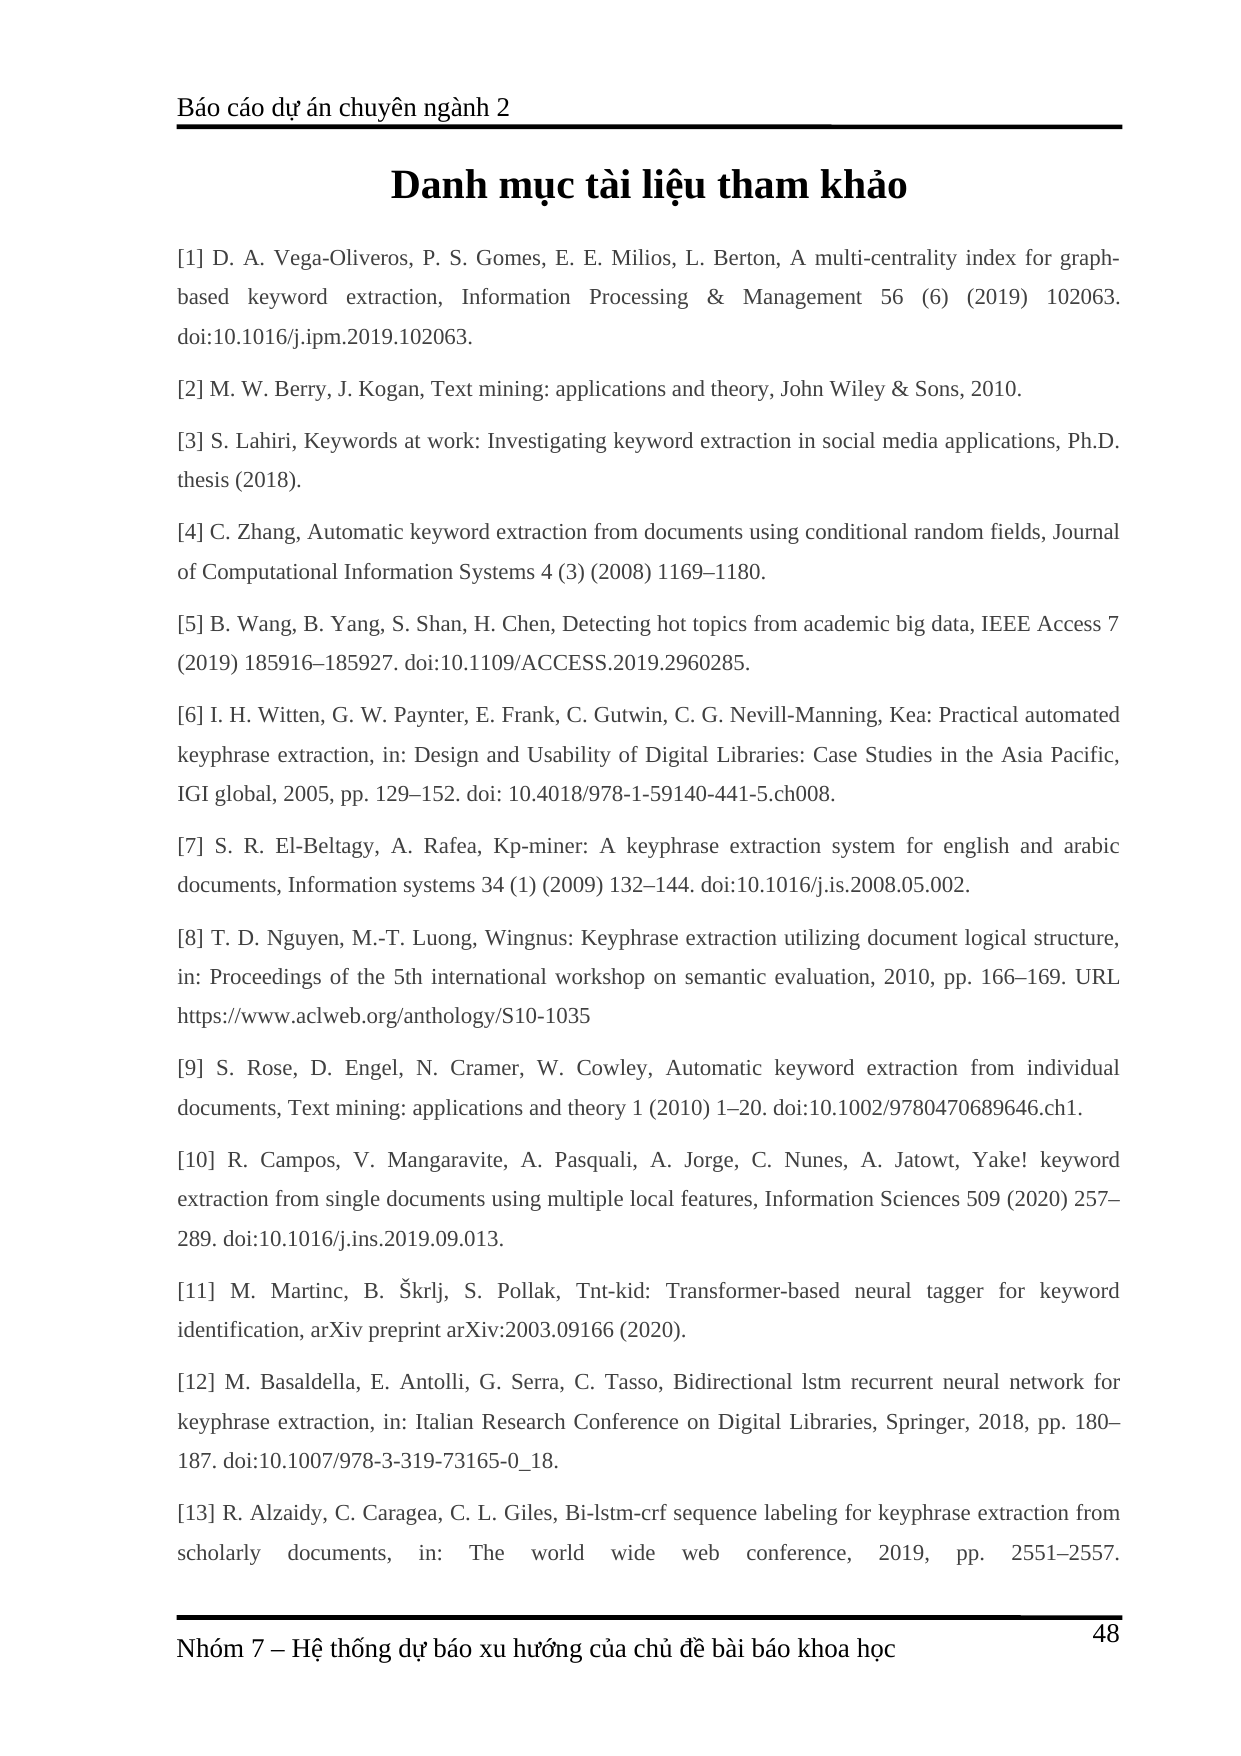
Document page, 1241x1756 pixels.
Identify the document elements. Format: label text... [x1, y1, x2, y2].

text [6] I. H. Witten, G. W. Paynter, E. Frank, C. Gutwin, C. G. Nevill-Manning, Kea: Practical automated keyphrase extraction, in: Design and Usability of Digital Libraries: Case Studies in the Asia Pacific, IGI global, 2005, pp. 129–152. doi: 10.4018/978-1-59140-441-5.ch008. [177, 701, 1122, 806]
text [7] S. R. El-Beltagy, A. Rafea, Kp-miner: A keyphrase extraction system for english and arabic documents, Information systems 34 (1) (2009) 132–144. doi:10.1016/j.is.2008.05.002. [177, 832, 1122, 898]
text [2] M. W. Berry, J. Kogan, Text mining: applications and theory, John Wiley & Sons, 2010. [177, 375, 1122, 401]
text [5] B. Wang, B. Yang, S. Shan, H. Chen, Detecting hot topics from academic big data, IEEE Access 7 (2019) 185916–185927. doi:10.1109/ACCESS.2019.2960285. [177, 610, 1122, 676]
text [3] S. Lahiri, Keywords at work: Investigating keyword extraction in social media applications, Ph.D. thesis (2018). [177, 427, 1122, 493]
text [8] T. D. Nguyen, M.-T. Luong, Wingnus: Keyphrase extraction utilizing document logical structure, in: Proceedings of the 5th international workshop on semantic evaluation, 2010, pp. 166–169. URL https://www.aclweb.org/anthology/S10-1035 [177, 923, 1122, 1029]
text [11] M. Martinc, B. Škrlj, S. Pollak, Tnt-kid: Transformer-based neural tagger for keyword identification, arXiv preprint arXiv:2003.09166 (2020). [177, 1277, 1122, 1343]
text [177, 1499, 1122, 1565]
subtitle Danh mục tài liệu tham khảo [177, 159, 1122, 207]
text [9] S. Rose, D. Engel, N. Cramer, W. Cowley, Automatic keyword extraction from individual documents, Text mining: applications and theory 1 (2010) 1–20. doi:10.1002/9780470689646.ch1. [177, 1054, 1122, 1120]
text [1] D. A. Vega-Oliveros, P. S. Gomes, E. E. Milios, L. Berton, A multi-centrality index for graph-based keyword extraction, Information Processing & Management 56 (6) (2019) 102063. doi:10.1016/j.ipm.2019.102063. [177, 244, 1122, 349]
text [10] R. Campos, V. Mangaravite, A. Pasquali, A. Jorge, C. Nunes, A. Jatowt, Yake! keyword extraction from single documents using multiple local features, Information Sciences 509 (2020) 257–289. doi:10.1016/j.ins.2019.09.013. [177, 1146, 1122, 1251]
text [12] M. Basaldella, E. Antolli, G. Serra, C. Tasso, Bidirectional lstm recurrent neural network for keyphrase extraction, in: Italian Research Conference on Digital Libraries, Springer, 2018, pp. 180–187. doi:10.1007/978-3-319-73165-0_18. [177, 1368, 1122, 1474]
text [4] C. Zhang, Automatic keyword extraction from documents using conditional random fields, Journal of Computational Information Systems 4 (3) (2008) 1169–1180. [177, 518, 1122, 584]
